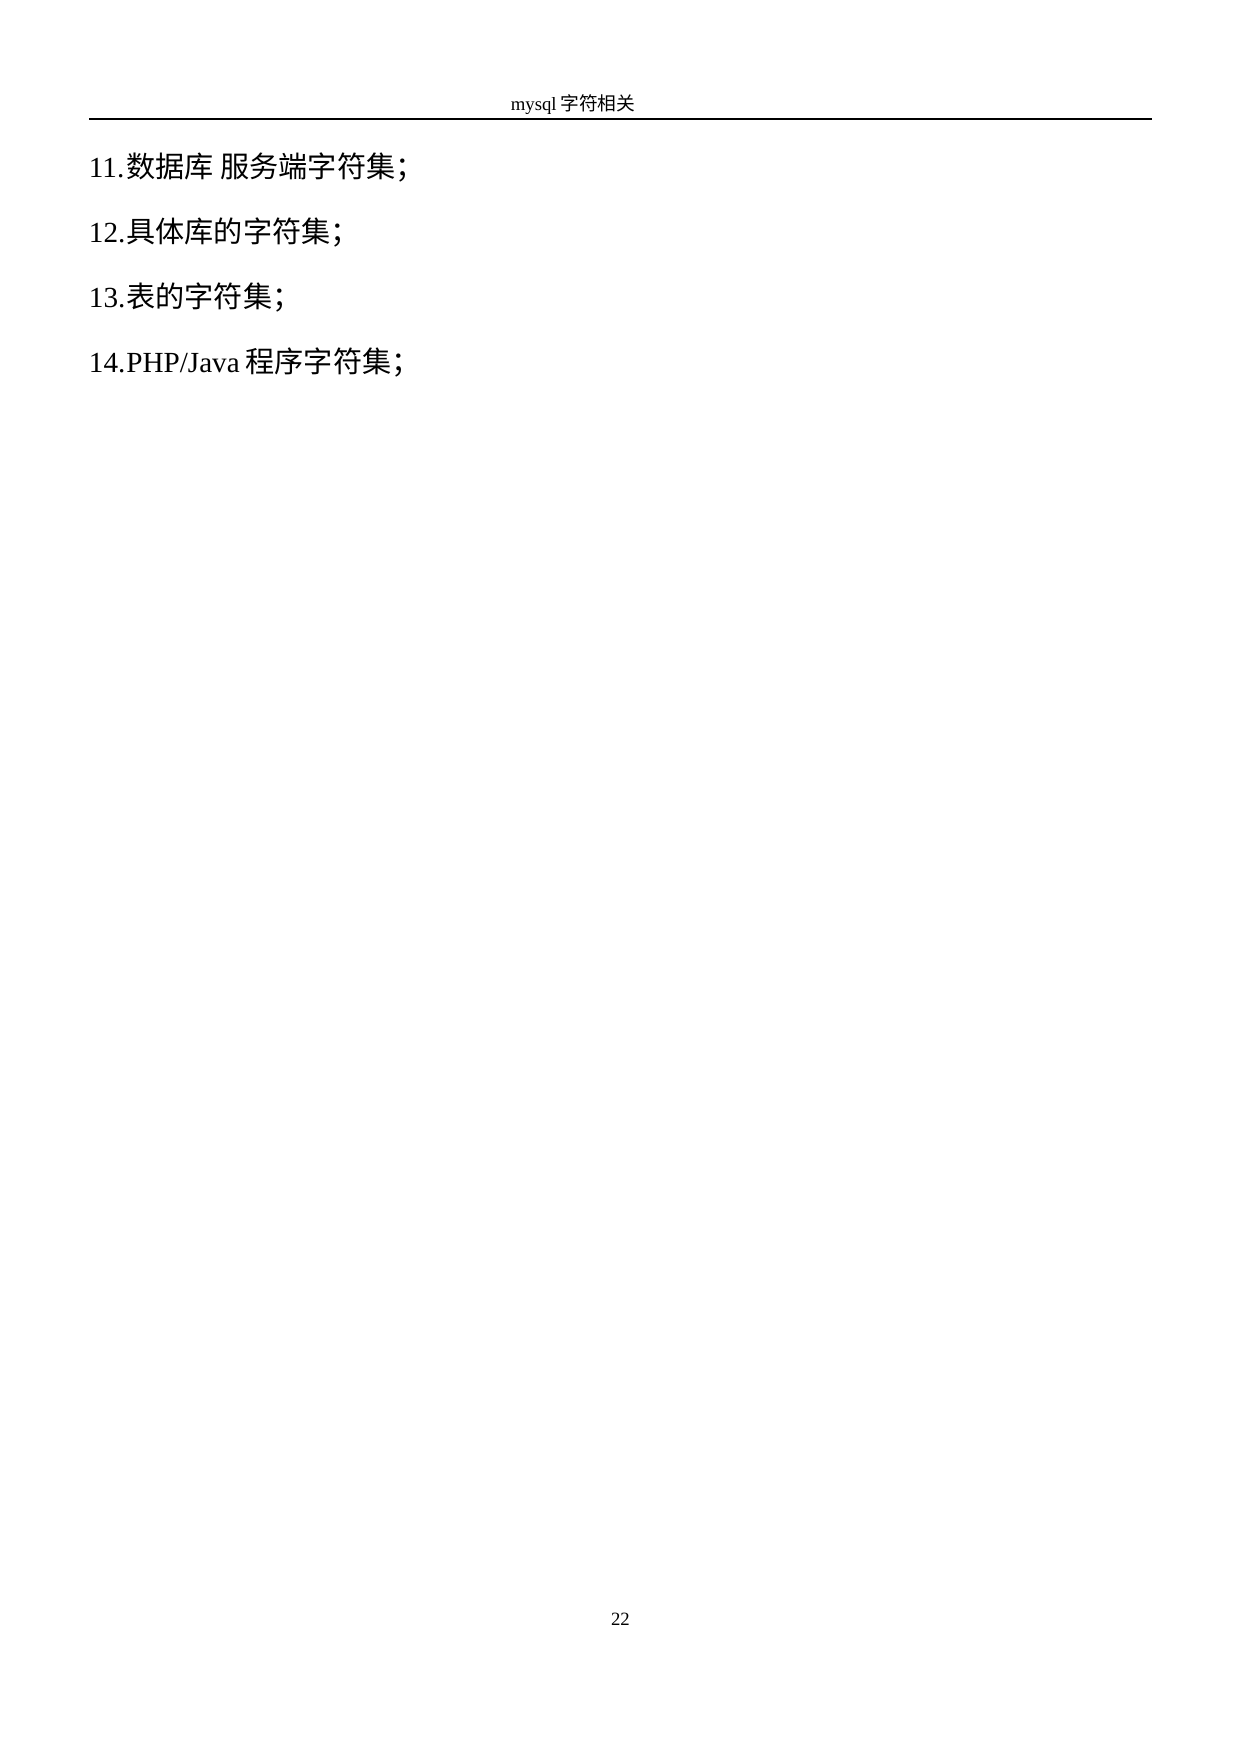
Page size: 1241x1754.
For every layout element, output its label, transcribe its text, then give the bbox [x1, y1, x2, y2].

list 数据库 服务端字符集； [89, 132, 1152, 197]
list 表的字符集； [89, 262, 1152, 327]
list PHP/Java程序字符集； [89, 327, 1152, 392]
list 具体库的字符集； [89, 197, 1152, 262]
